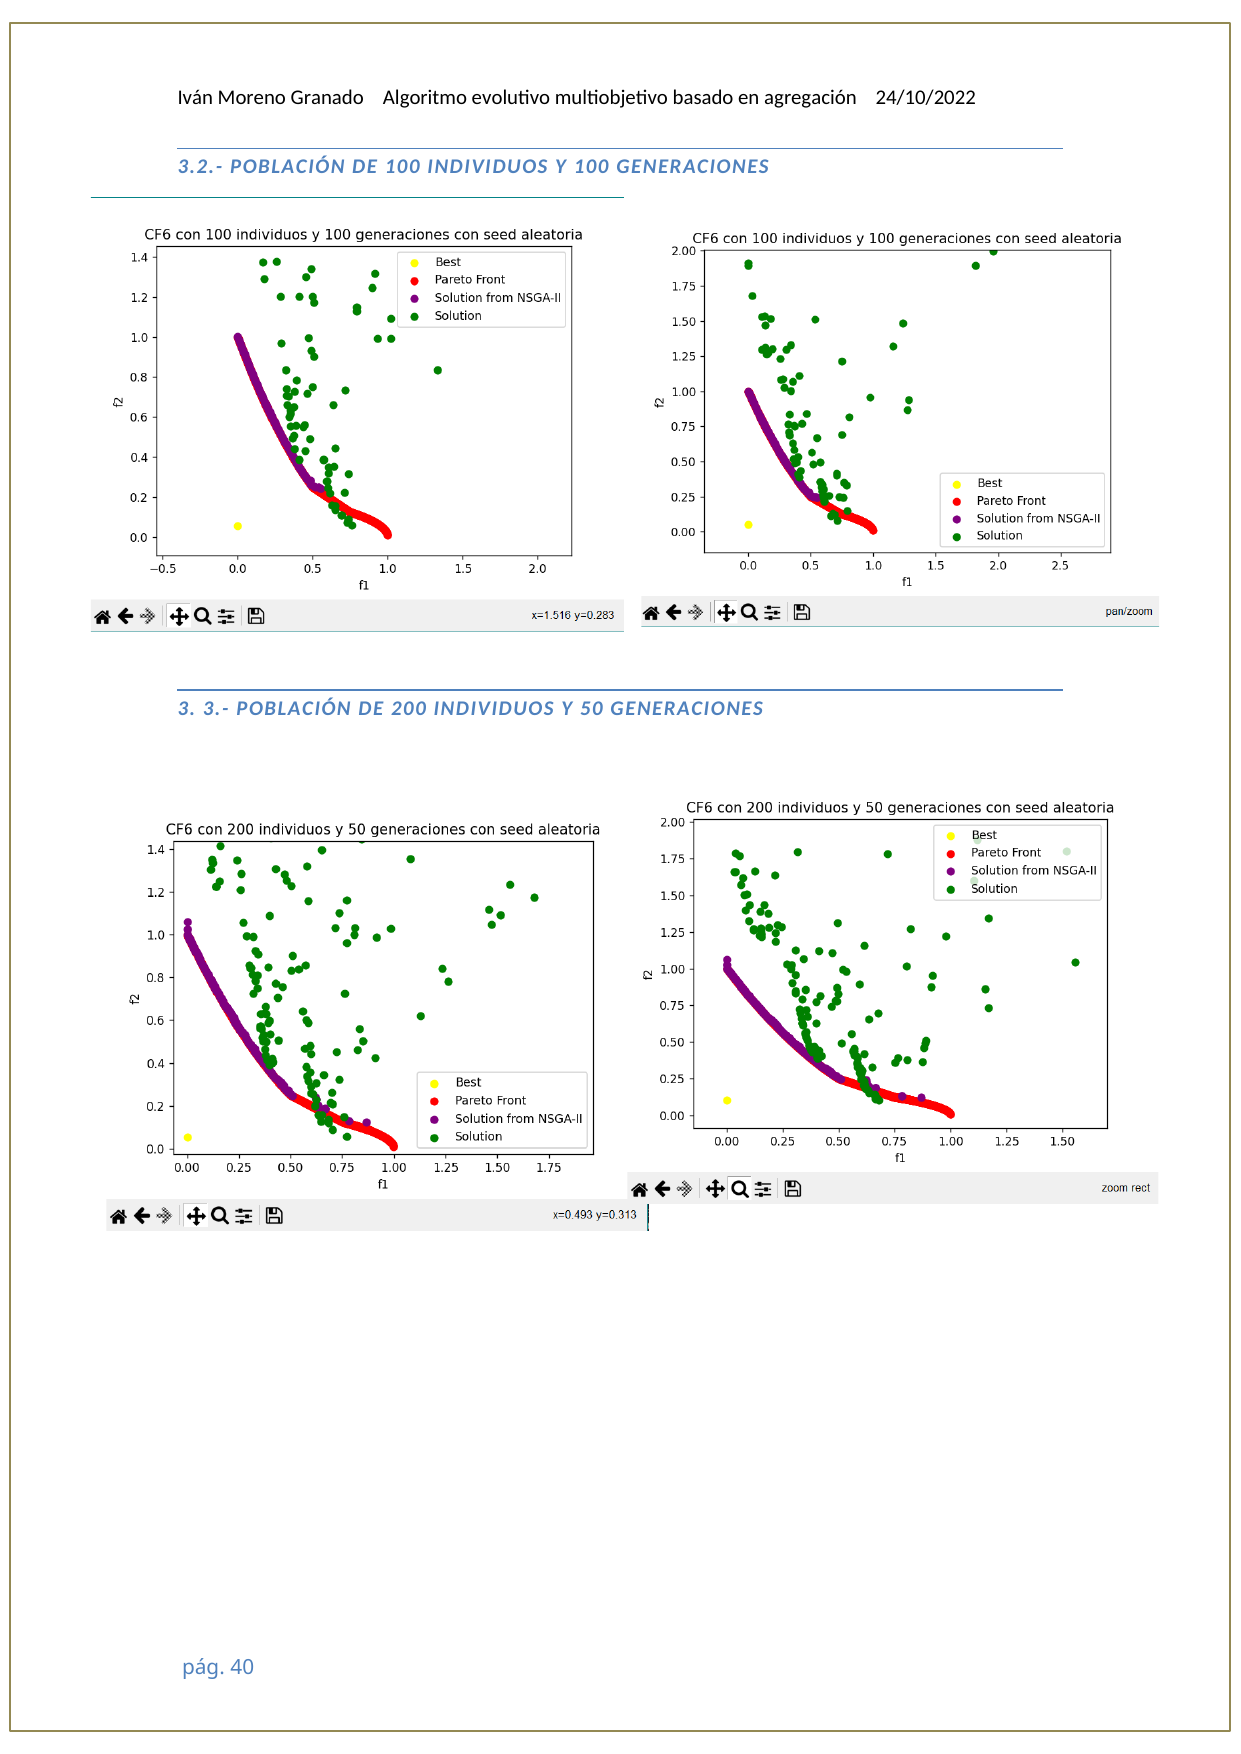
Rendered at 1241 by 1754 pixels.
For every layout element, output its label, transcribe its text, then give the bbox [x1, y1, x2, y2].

subtitle 3.2.- Población de 100 individuos y 100 generaciones [177, 149, 1063, 179]
picture [90, 197, 624, 632]
subtitle 3. 3.- Población de 200 individuos y 50 generaciones [177, 691, 1063, 720]
picture [106, 775, 1159, 1231]
picture [641, 203, 1160, 627]
